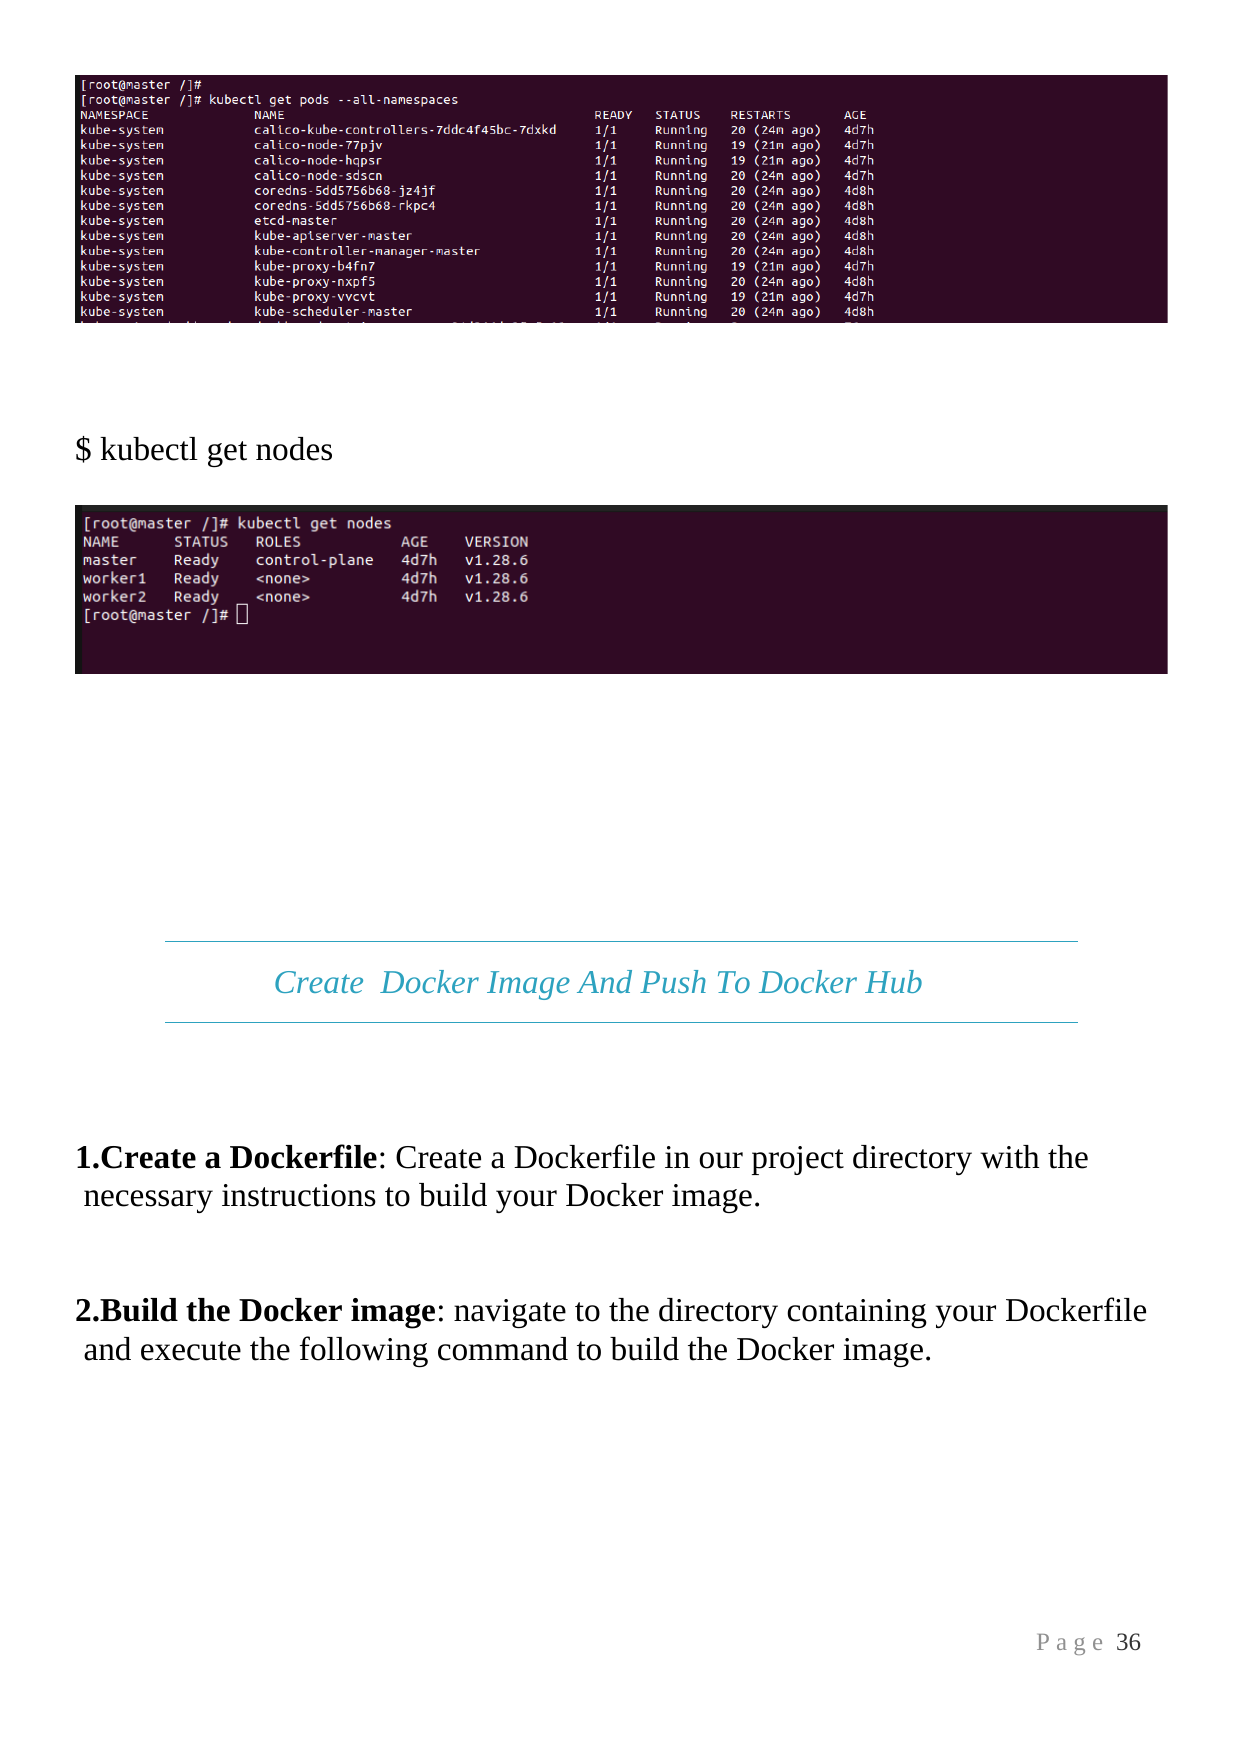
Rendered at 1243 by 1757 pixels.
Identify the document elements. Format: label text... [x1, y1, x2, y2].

text 1.Create a Dockerfile: Create a Dockerfile in our project directory with the [75, 1137, 1168, 1175]
picture [75, 75, 1168, 323]
text $ kubectl get nodes [75, 429, 1168, 467]
text Create Docker Image And Push To Docker Hub [165, 942, 1078, 1022]
text necessary instructions to build your Docker image. [75, 1175, 1168, 1214]
picture [75, 505, 1168, 674]
text 2.Build the Docker image: navigate to the directory containing your Dockerfile [75, 1290, 1168, 1329]
text and execute the following command to build the Docker image. [75, 1329, 1168, 1367]
